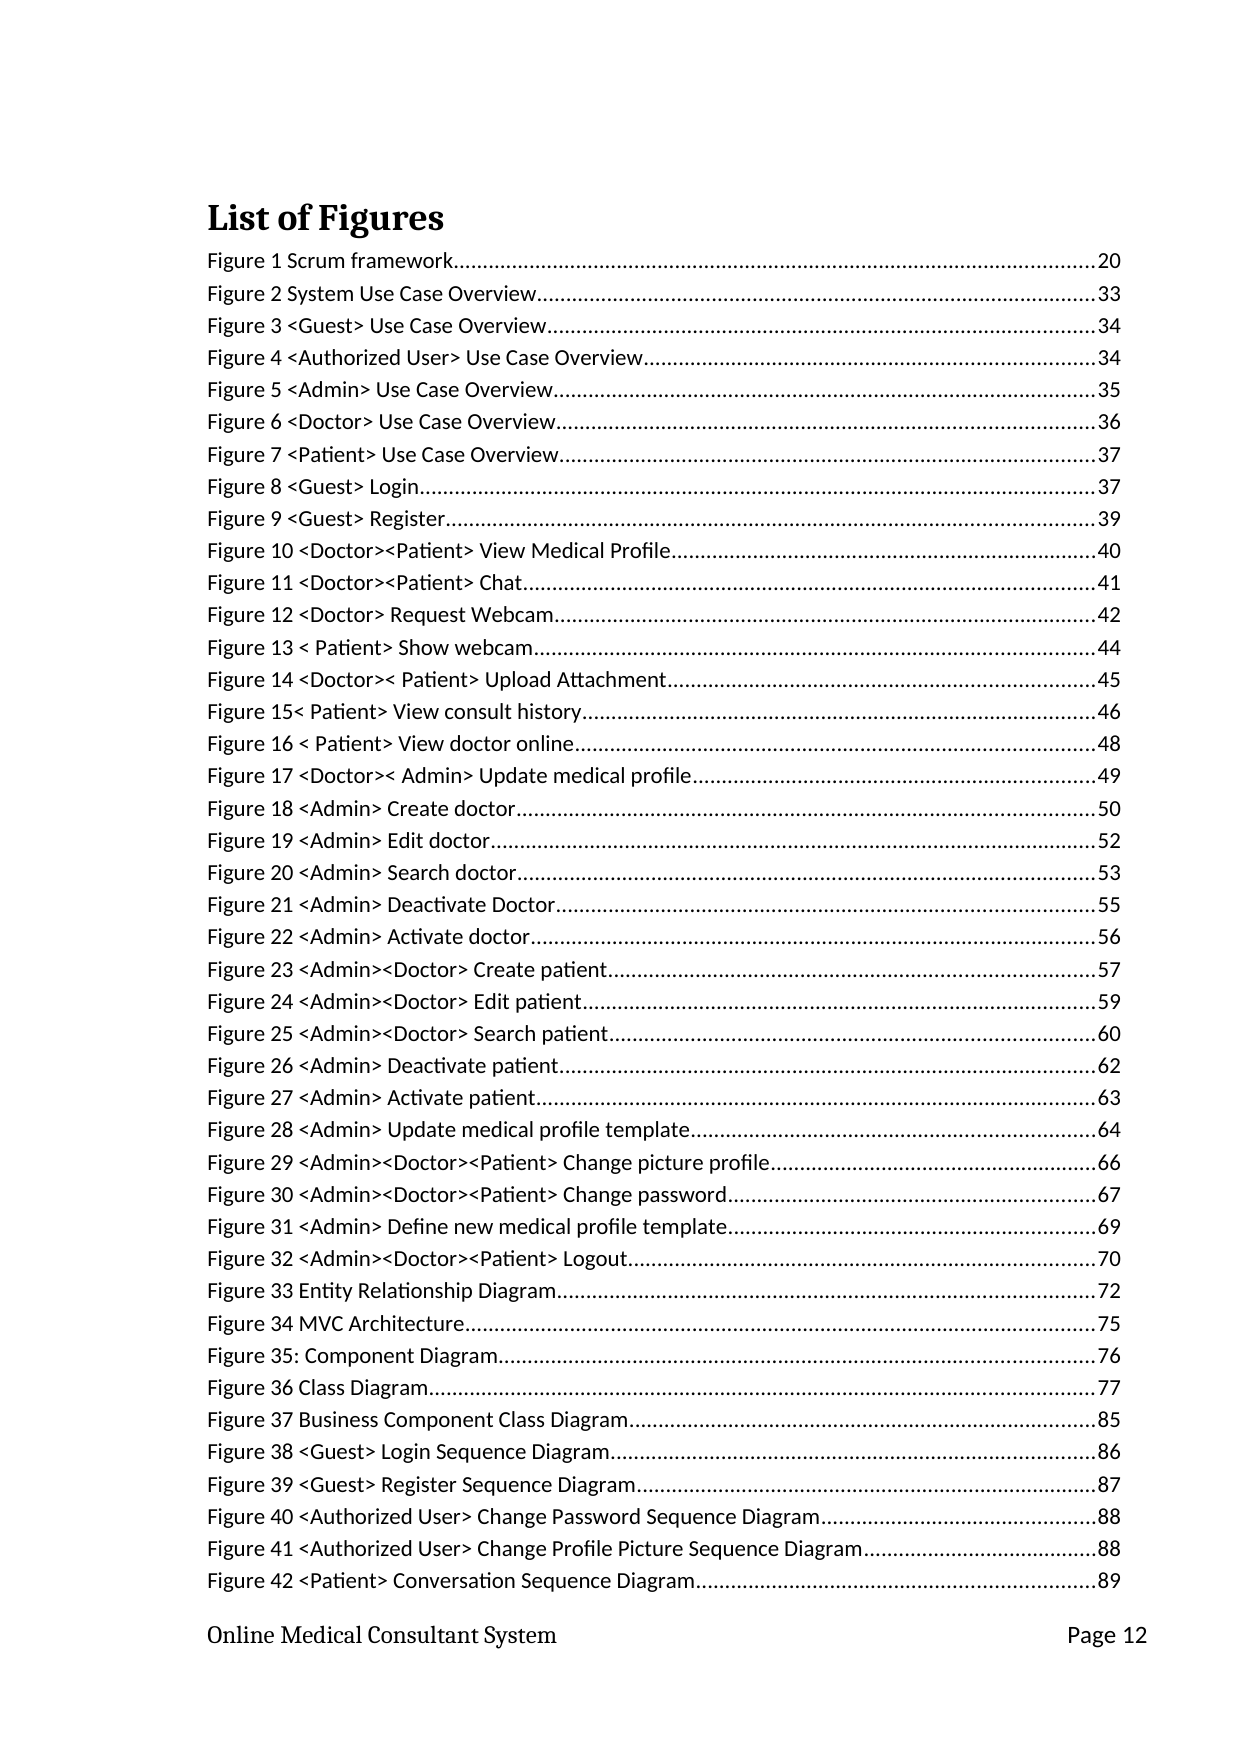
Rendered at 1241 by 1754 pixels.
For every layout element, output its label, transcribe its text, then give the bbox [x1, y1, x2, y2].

text Figure 5 <Admin> Use Case Overview 35 [207, 375, 1122, 403]
text Figure 20 <Admin> Search doctor 53 [207, 858, 1122, 886]
text Figure 27 <Admin> Activate patient 63 [207, 1083, 1122, 1111]
text Figure 33 Entity Relationship Diagram 72 [207, 1277, 1122, 1304]
text Figure 9 <Guest> Register 39 [207, 504, 1122, 532]
text Figure 4 <Authorized User> Use Case Overview 34 [207, 343, 1122, 371]
text Figure 29 <Admin><Doctor><Patient> Change picture profile 66 [207, 1148, 1122, 1176]
text Figure 19 <Admin> Edit doctor 52 [207, 826, 1122, 854]
text Figure 36 Class Diagram 77 [207, 1373, 1122, 1401]
text Figure 2 System Use Case Overview 33 [207, 279, 1122, 307]
text Figure 8 <Guest> Login 37 [207, 472, 1122, 500]
text Figure 25 <Admin><Doctor> Search patient 60 [207, 1019, 1122, 1047]
text Figure 14 <Doctor>< Patient> Upload Attachment 45 [207, 665, 1122, 693]
text Figure 24 <Admin><Doctor> Edit patient 59 [207, 987, 1122, 1015]
text Figure 30 <Admin><Doctor><Patient> Change password 67 [207, 1180, 1122, 1208]
subtitle List of Figures [207, 197, 1122, 240]
text Figure 13 < Patient> Show webcam 44 [207, 633, 1122, 661]
text Figure 15< Patient> View consult history 46 [207, 697, 1122, 725]
text Figure 40 <Authorized User> Change Password Sequence Diagram 88 [207, 1502, 1122, 1530]
text Figure 3 <Guest> Use Case Overview 34 [207, 311, 1122, 339]
text Figure 7 <Patient> Use Case Overview 37 [207, 440, 1122, 468]
text Figure 34 MVC Architecture 75 [207, 1309, 1122, 1337]
text Figure 32 <Admin><Doctor><Patient> Logout 70 [207, 1244, 1122, 1272]
text Figure 41 <Authorized User> Change Profile Picture Sequence Diagram 88 [207, 1534, 1122, 1562]
text Figure 1 Scrum framework 20 [207, 247, 1122, 274]
text Figure 31 <Admin> Define new medical profile template 69 [207, 1212, 1122, 1240]
text Figure 22 <Admin> Activate doctor 56 [207, 922, 1122, 951]
text Figure 10 <Doctor><Patient> View Medical Profile 40 [207, 536, 1122, 564]
text Figure 11 <Doctor><Patient> Chat 41 [207, 568, 1122, 596]
text Figure 38 <Guest> Login Sequence Diagram 86 [207, 1437, 1122, 1466]
text Figure 12 <Doctor> Request Webcam 42 [207, 601, 1122, 629]
text Figure 18 <Admin> Create doctor 50 [207, 794, 1122, 822]
text Figure 17 <Doctor>< Admin> Update medical profile 49 [207, 762, 1122, 789]
text Figure 42 <Patient> Conversation Sequence Diagram 89 [207, 1566, 1122, 1594]
text Figure 23 <Admin><Doctor> Create patient 57 [207, 955, 1122, 983]
text Figure 6 <Doctor> Use Case Overview 36 [207, 407, 1122, 436]
text Figure 16 < Patient> View doctor online 48 [207, 729, 1122, 757]
text Figure 28 <Admin> Update medical profile template 64 [207, 1116, 1122, 1144]
text Figure 37 Business Component Class Diagram 85 [207, 1405, 1122, 1433]
text Figure 21 <Admin> Deactivate Doctor 55 [207, 890, 1122, 918]
text Figure 35: Component Diagram 76 [207, 1341, 1122, 1369]
text Figure 39 <Guest> Register Sequence Diagram 87 [207, 1470, 1122, 1498]
text Figure 26 <Admin> Deactivate patient 62 [207, 1051, 1122, 1079]
